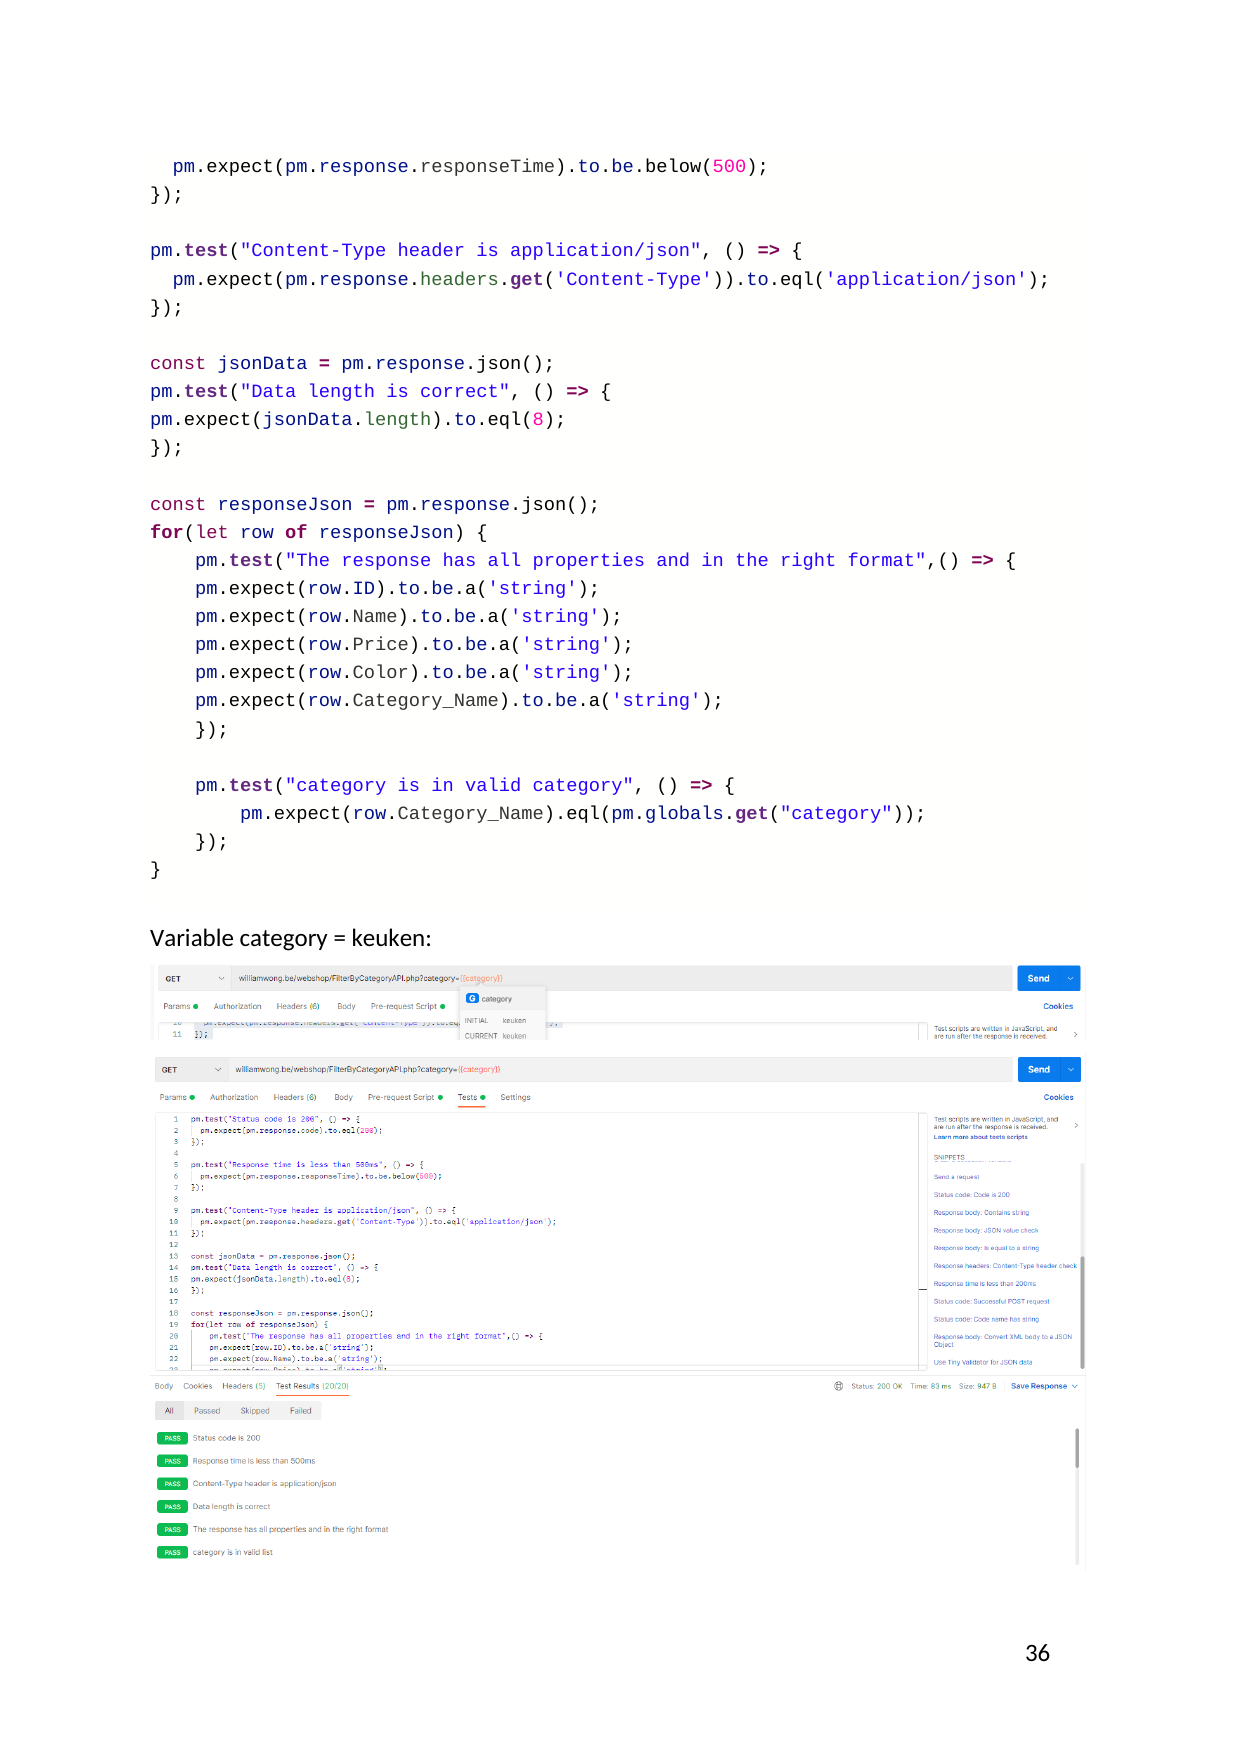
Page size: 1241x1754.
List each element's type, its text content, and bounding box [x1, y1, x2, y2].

text const responseJson = pm.response.json(); [150, 487, 1090, 516]
text pm.test("category is in valid category", () => { [150, 769, 1090, 797]
text pm.expect(pm.response.headers.get('Content-Type')).to.eql('application/json'); [150, 262, 1090, 291]
text pm.expect(row.Name).to.be.a('string'); [150, 600, 1090, 628]
text const jsonData = pm.response.json(); [150, 347, 1090, 375]
text }); [150, 712, 1090, 741]
text pm.test("The response has all properties and in the right format",() => { [150, 544, 1090, 572]
text pm.test("Content-Type header is application/json", () => { [150, 234, 1090, 262]
text } [150, 853, 1090, 881]
text pm.expect(pm.response.responseTime).to.be.below(500); [150, 150, 1090, 178]
text pm.expect(jsonData.length).to.eql(8); [150, 403, 1090, 431]
picture [150, 965, 1091, 1040]
text pm.expect(row.Category_Name).to.be.a('string'); [150, 684, 1090, 712]
text }); [150, 825, 1090, 853]
picture [150, 1052, 1091, 1571]
text Variable category = keuken: [150, 922, 1090, 952]
text for(let row of responseJson) { [150, 516, 1090, 544]
text pm.expect(row.Color).to.be.a('string'); [150, 656, 1090, 684]
text pm.expect(row.Price).to.be.a('string'); [150, 628, 1090, 656]
text pm.expect(row.Category_Name).eql(pm.globals.get("category")); [150, 797, 1090, 825]
text }); [150, 291, 1090, 319]
text pm.expect(row.ID).to.be.a('string'); [150, 572, 1090, 600]
text }); [150, 431, 1090, 459]
text }); [150, 178, 1090, 206]
text pm.test("Data length is correct", () => { [150, 375, 1090, 403]
